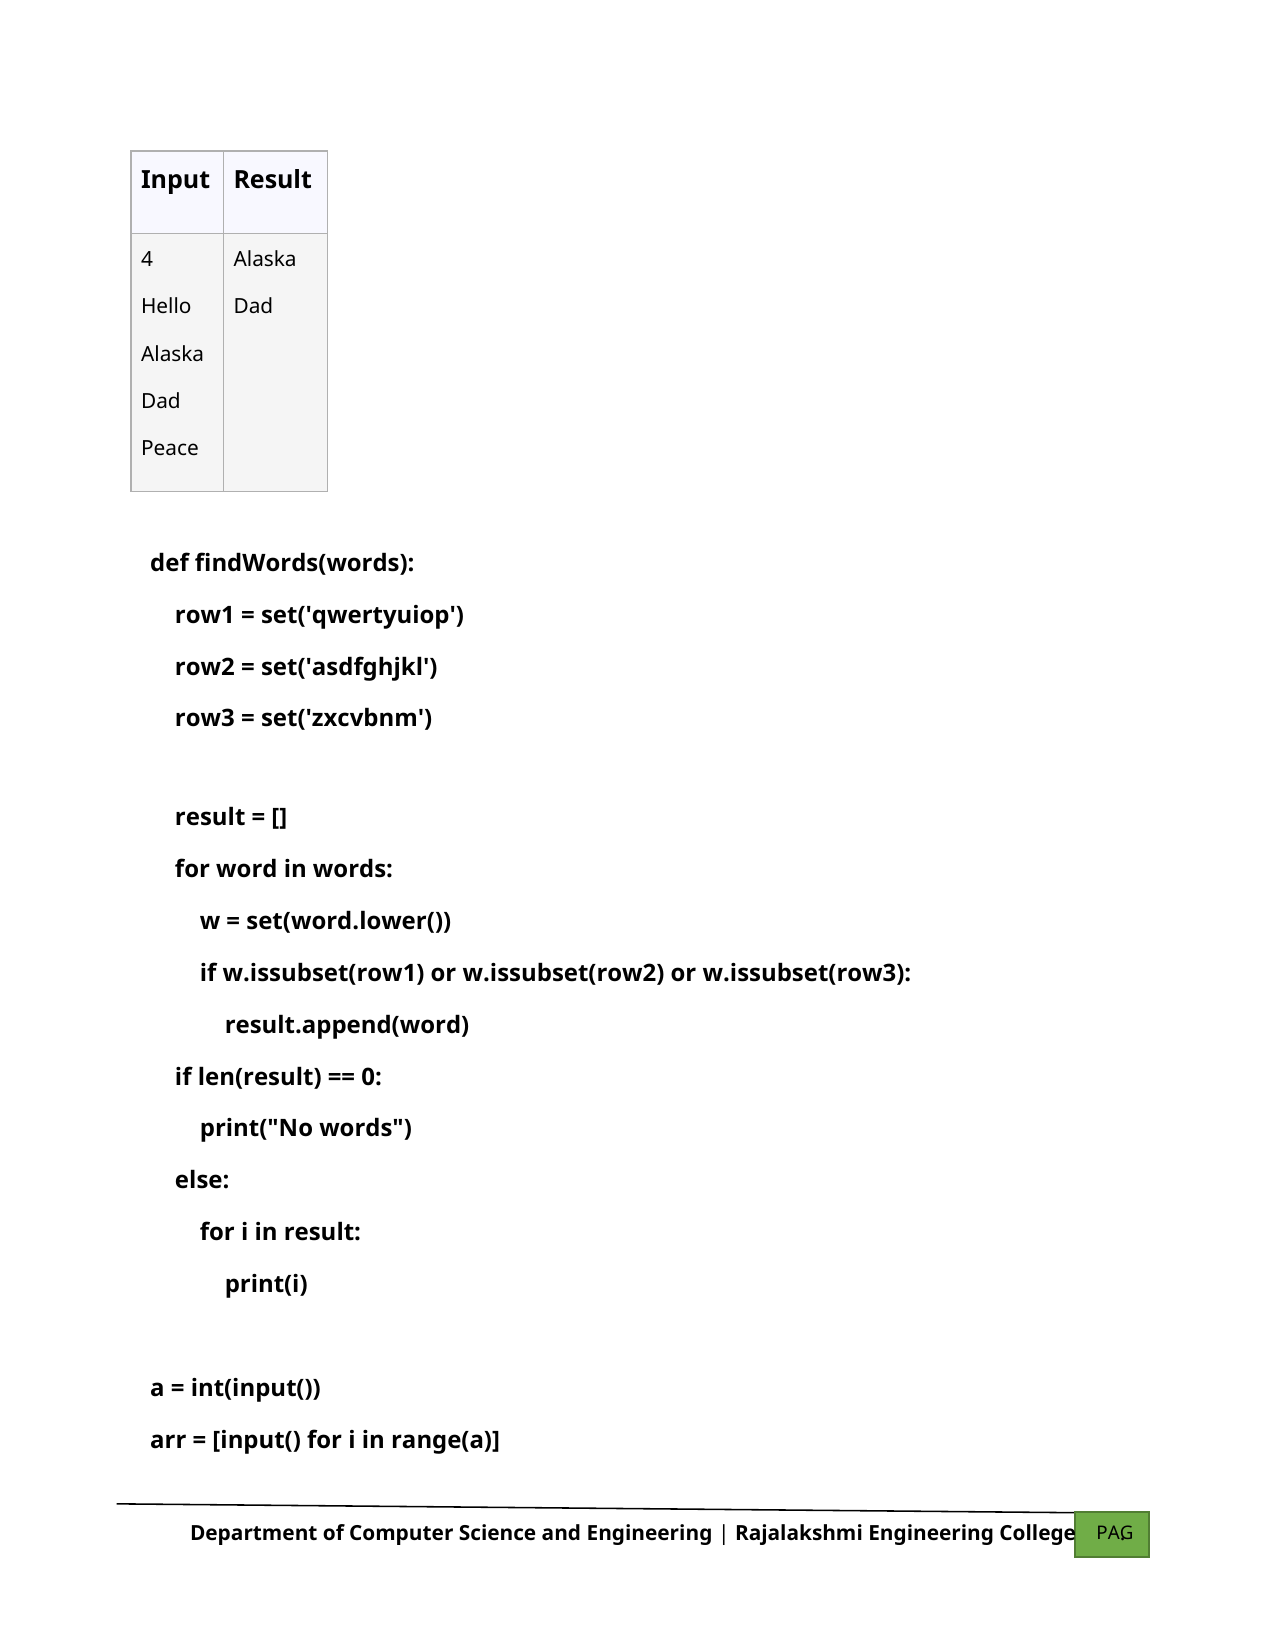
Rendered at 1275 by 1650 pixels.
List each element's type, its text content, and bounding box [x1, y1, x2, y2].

text if len(result) == 0: [150, 1059, 1125, 1092]
text else: [150, 1163, 1125, 1196]
text print(i) [150, 1267, 1125, 1299]
text for word in words: [150, 852, 1125, 884]
text row3 = set('zxcvbnm') [150, 701, 1125, 734]
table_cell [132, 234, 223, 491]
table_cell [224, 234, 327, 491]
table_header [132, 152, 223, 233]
text for i in result: [150, 1215, 1125, 1248]
text result = [] [150, 800, 1125, 833]
text arr = [input() for i in range(a)] [150, 1422, 1125, 1455]
text def findWords(words): [150, 546, 1125, 578]
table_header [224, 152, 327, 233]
text print("No words") [150, 1111, 1125, 1144]
text w = set(word.lower()) [150, 904, 1125, 936]
text a = int(input()) [150, 1371, 1125, 1403]
text row1 = set('qwertyuiop') [150, 597, 1125, 630]
text if w.issubset(row1) or w.issubset(row2) or w.issubset(row3): [150, 956, 1125, 988]
text row2 = set('asdfghjkl') [150, 649, 1125, 682]
text result.append(word) [150, 1007, 1125, 1040]
